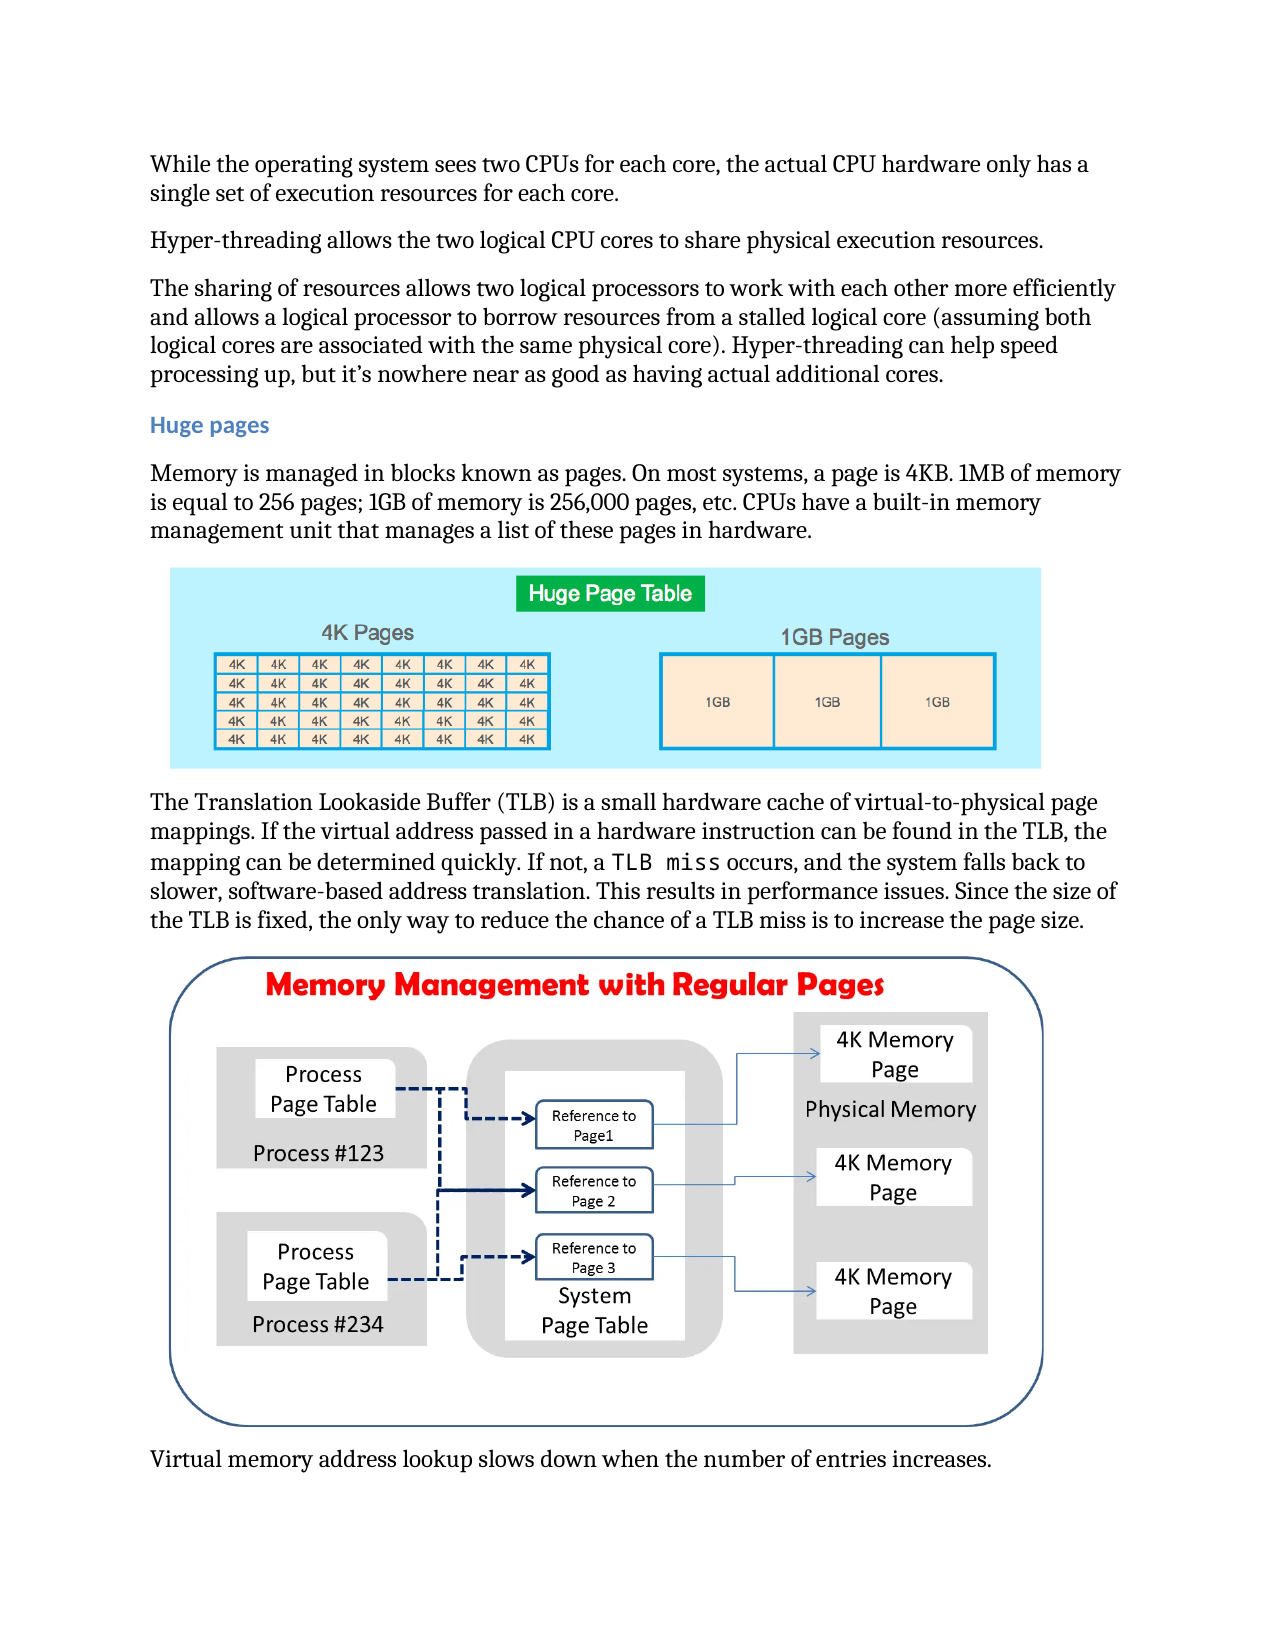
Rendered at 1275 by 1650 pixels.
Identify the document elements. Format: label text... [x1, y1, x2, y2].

picture [168, 563, 1044, 770]
text Virtual memory address lookup slows down when the number of entries increases. [150, 1445, 1125, 1474]
text Hyper-threading allows the two logical CPU cores to share physical execution resources. [150, 226, 1125, 255]
text The Translation Lookaside Buffer (TLB) is a small hardware cache of virtual-to-physical page mappings. If the virtual address passed in a hardware instruction can be found in the TLB, the mapping can be determined quickly. If not, a TLB miss occurs, and the system falls back to slower, software-based address translation. This results in performance issues. Since the size of the TLB is fixed, the only way to reduce the chance of a TLB miss is to increase the page size. [150, 788, 1125, 934]
text While the operating system sees two CPUs for each core, the actual CPU hardware only has a single set of execution resources for each core. [150, 150, 1125, 207]
subtitle Huge pages [150, 409, 1125, 440]
text Memory is managed in blocks known as pages. On most systems, a page is 4KB. 1MB of memory is equal to 256 pages; 1GB of memory is 256,000 pages, etc. CPUs have a built-in memory management unit that manages a list of these pages in hardware. [150, 459, 1125, 545]
picture [168, 953, 1044, 1427]
text The sharing of resources allows two logical processors to work with each other more efficiently and allows a logical processor to borrow resources from a stalled logical core (assuming both logical cores are associated with the same physical core). Hyper-threading can help speed processing up, but it’s nowhere near as good as having actual additional cores. [150, 274, 1125, 389]
